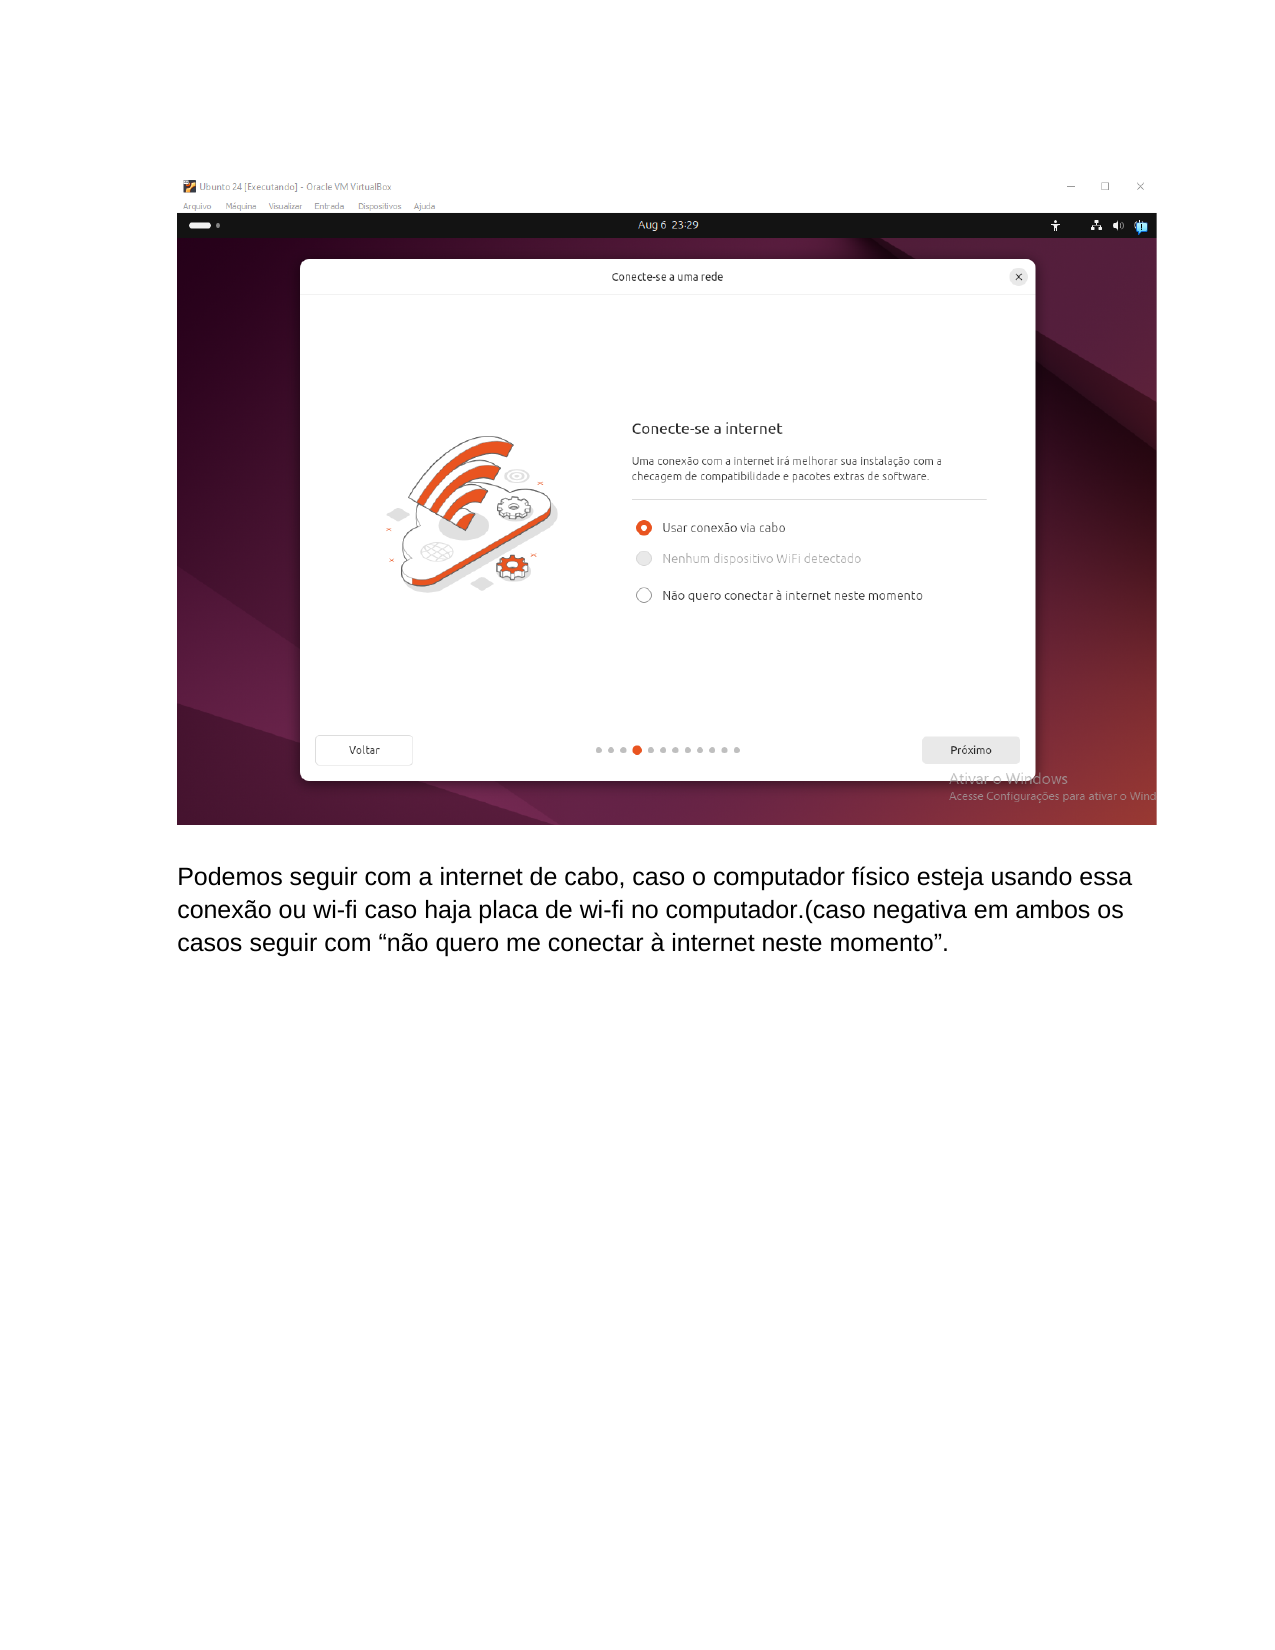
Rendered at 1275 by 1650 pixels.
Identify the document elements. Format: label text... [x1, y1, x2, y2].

text Podemos seguir com a internet de cabo, caso o computador físico esteja usando essa conexão ou wi-fi caso haja placa de wi-fi no computador.(caso negativa em ambos os casos seguir com “não quero me conectar à internet neste momento”. [177, 862, 1157, 957]
picture [177, 177, 1157, 825]
